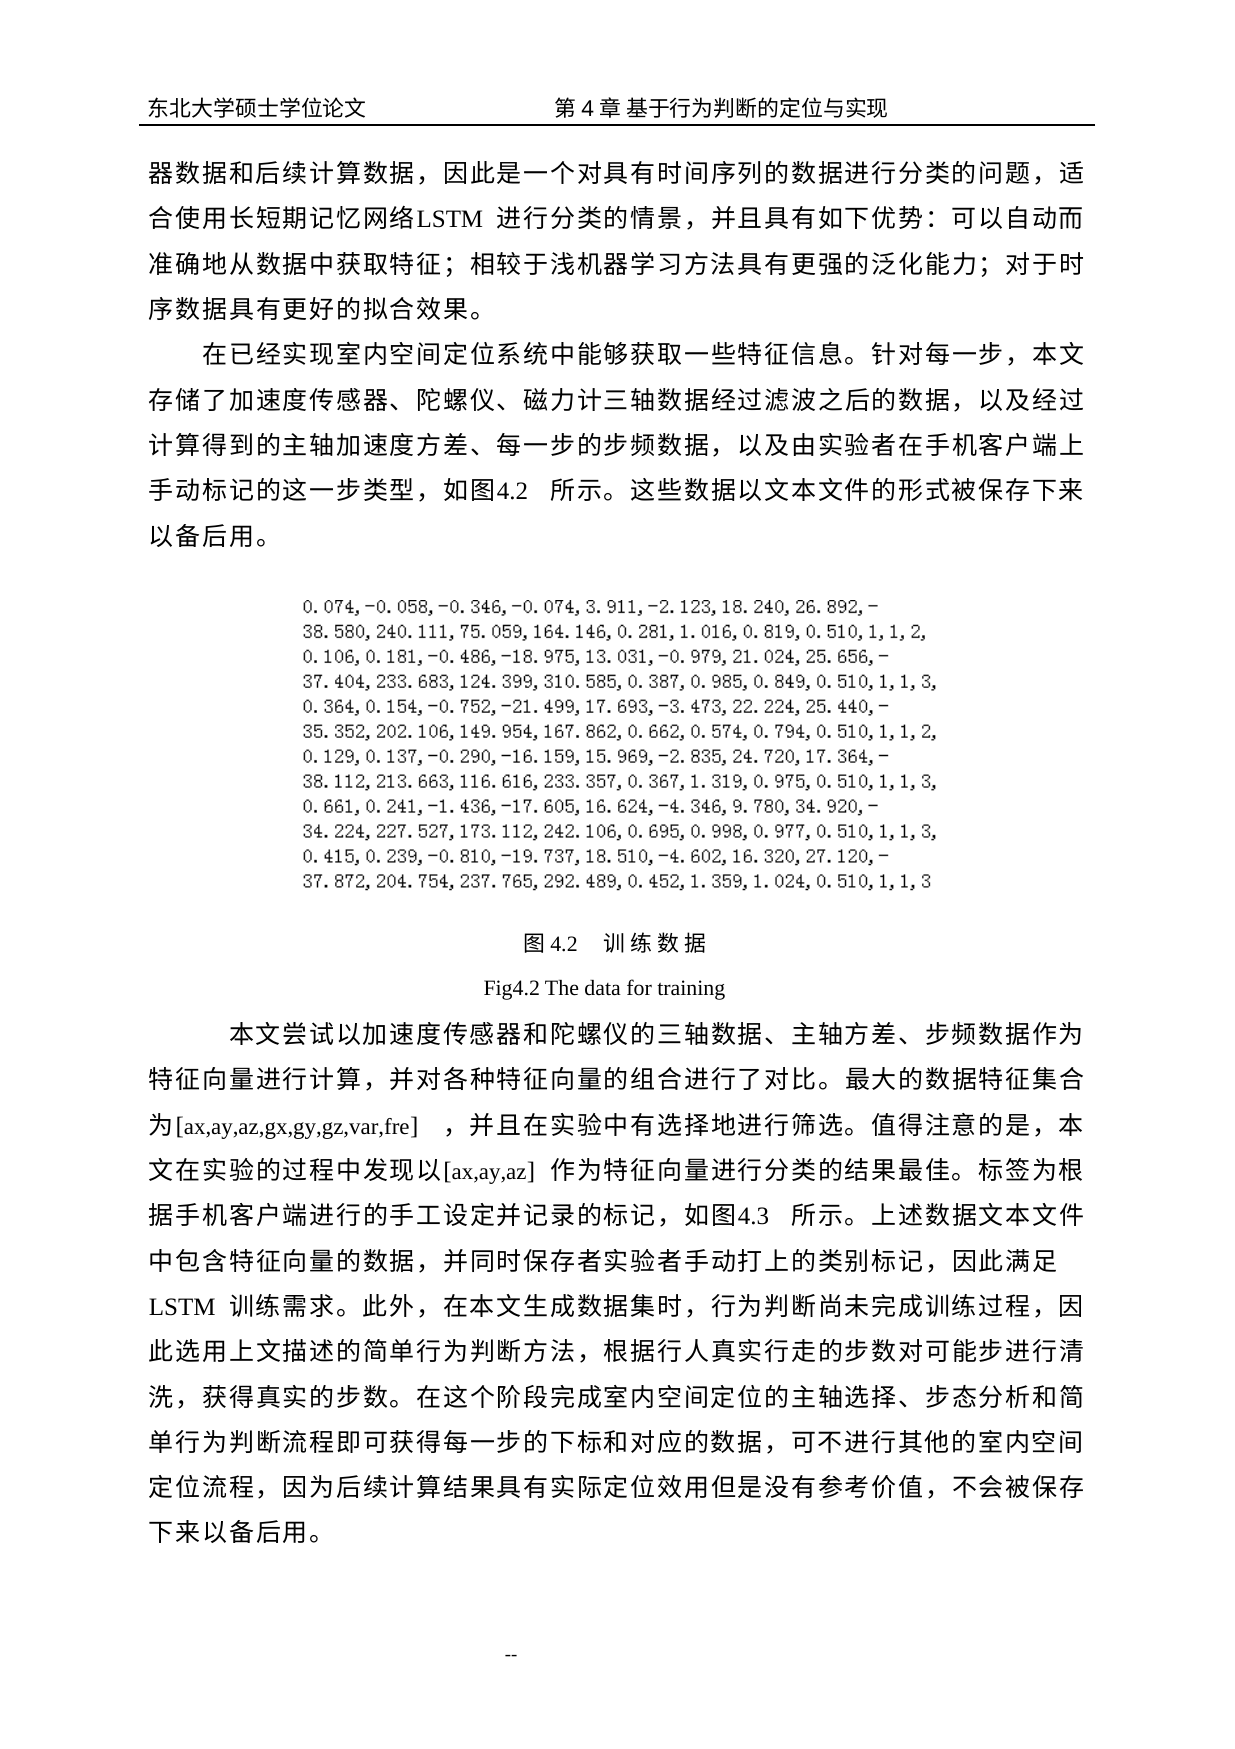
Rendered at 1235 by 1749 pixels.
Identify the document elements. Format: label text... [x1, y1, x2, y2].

picture [279, 600, 997, 910]
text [149, 149, 1086, 330]
text 本文尝试以加速度传感器和陀螺仪的三轴数据、主轴方差、步频数据作为特征向量进行计算，并对各种特征向量的组合进行了对比。最大的数据特征集合为[ax,ay,az,gx,gy,gz,var,fre]，并且在实验中有选择地进行筛选。值得注意的是，本文在实验的过程中发现以[ax,ay,az]作为特征向量进行分类的结果最佳。标签为根据手机客户端进行的手工设定并记录的标记，如图4.3所示。上述数据文本文件中包含特征向量的数据，并同时保存者实验者手动打上的类别标记，因此满足LSTM训练需求。此外，在本文生成数据集时，行为判断尚未完成训练过程，因此选用上文描述的简单行为判断方法，根据行人真实行走的步数对可能步进行清洗，获得真实的步数。在这个阶段完成室内空间定位的主轴选择、步态分析和简单行为判断流程即可获得每一步的下标和对应的数据，可不进行其他的室内空间定位流程，因为后续计算结果具有实际定位效用但是没有参考价值，不会被保存下来以备后用。 [149, 1010, 1086, 1554]
text 在已经实现室内空间定位系统中能够获取一些特征信息。针对每一步，本文存储了加速度传感器、陀螺仪、磁力计三轴数据经过滤波之后的数据，以及经过计算得到的主轴加速度方差、每一步的步频数据，以及由实验者在手机客户端上手动标记的这一步类型，如图4.2所示。这些数据以文本文件的形式被保存下来以备后用。 [149, 330, 1086, 557]
text Fig4.2 The data for training [149, 965, 1086, 1010]
